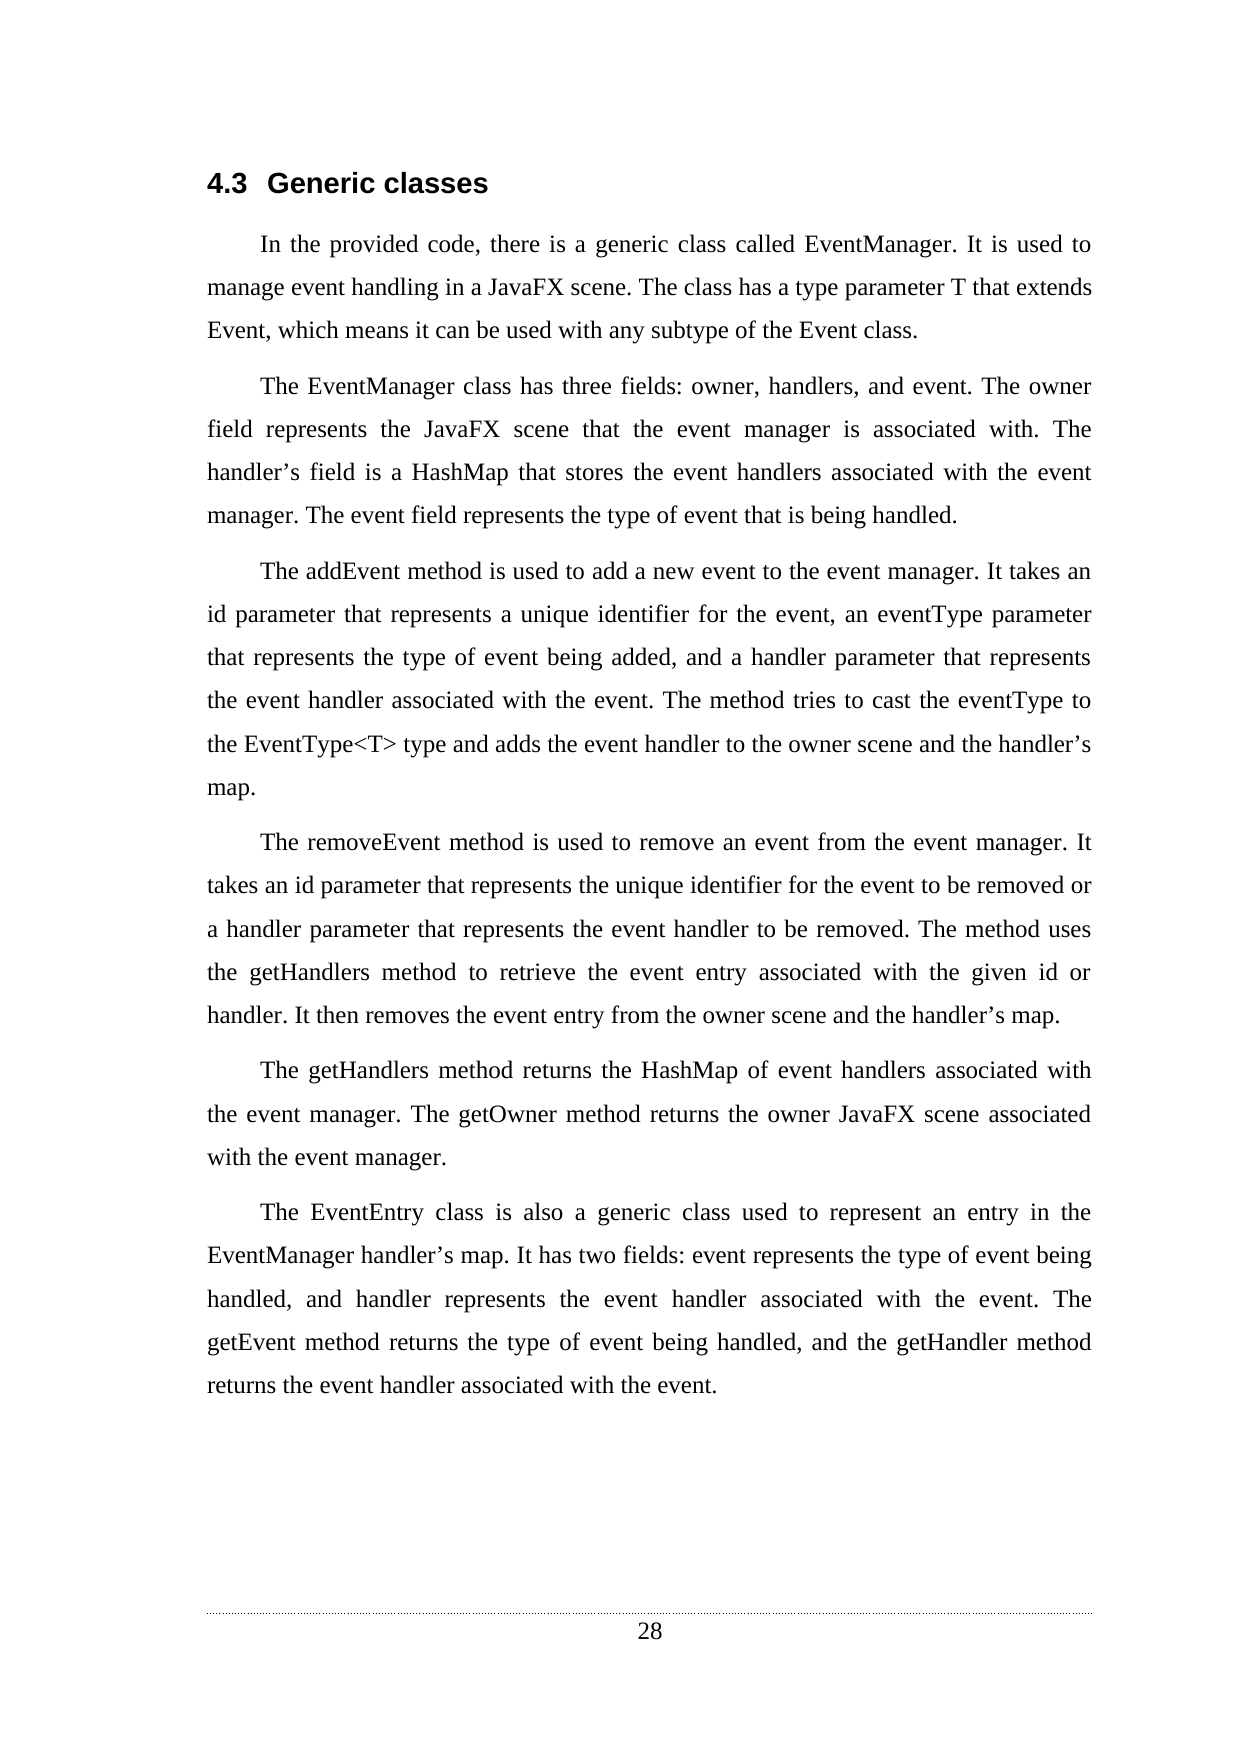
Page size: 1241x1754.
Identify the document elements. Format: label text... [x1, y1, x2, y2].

text The EventManager class has three fields: owner, handlers, and event. The owner field represents the JavaFX scene that the event manager is associated with. The handler’s field is a HashMap that stores the event handlers associated with the event manager. The event field represents the type of event that is being handled. [207, 371, 1092, 529]
text In the provided code, there is a generic class called EventManager. It is used to manage event handling in a JavaFX scene. The class has a type parameter T that extends Event, which means it can be used with any subtype of the Event class. [207, 229, 1092, 344]
text The getHandlers method returns the HashMap of event handlers associated with the event manager. The getOwner method returns the owner JavaFX scene associated with the event manager. [207, 1056, 1092, 1171]
text Generic classes [207, 166, 1092, 200]
text The addEvent method is used to add a new event to the event manager. It takes an id parameter that represents a unique identifier for the event, an eventType parameter that represents the type of event being added, and a handler parameter that represents the event handler associated with the event. The method tries to cast the eventType to the EventType<T> type and adds the event handler to the owner scene and the handler’s map. [207, 556, 1092, 801]
text The removeEvent method is used to remove an event from the event manager. It takes an id parameter that represents the unique identifier for the event to be removed or a handler parameter that represents the event handler to be removed. The method uses the getHandlers method to retrieve the event entry associated with the given id or handler. It then removes the event entry from the owner scene and the handler’s map. [207, 827, 1092, 1029]
text The EventEntry class is also a generic class used to represent an entry in the EventManager handler’s map. It has two fields: event represents the type of event being handled, and handler represents the event handler associated with the event. The getEvent method returns the type of event being handled, and the getHandler method returns the event handler associated with the event. [207, 1197, 1092, 1399]
